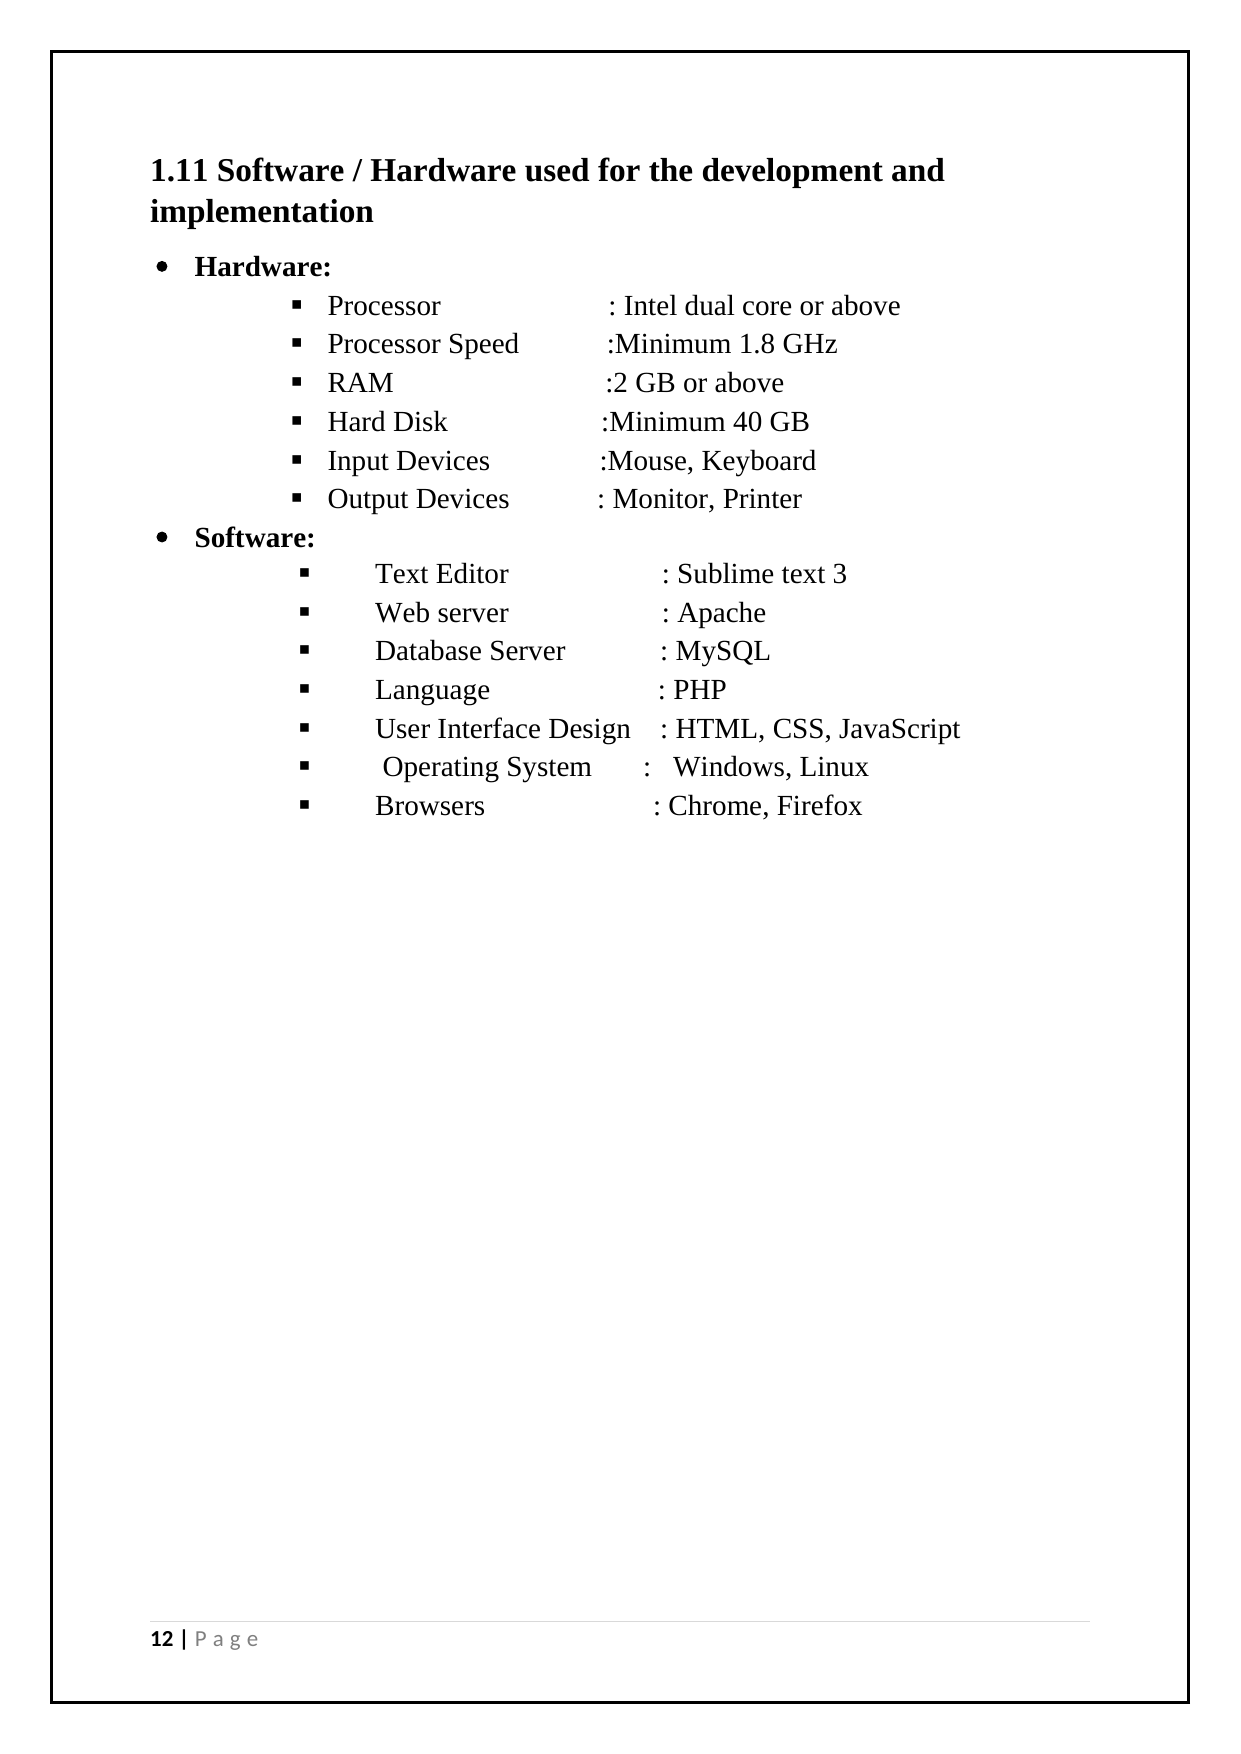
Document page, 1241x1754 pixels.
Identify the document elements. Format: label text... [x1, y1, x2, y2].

text 1.11 Software / Hardware used for the development and implementation [150, 150, 1090, 230]
list Hard Disk :Minimum 40 GB [290, 404, 1090, 438]
list Output Devices : Monitor, Printer [290, 481, 1090, 515]
list Hardware: [157, 249, 1090, 283]
list Text Editor : Sublime text 3 [298, 556, 1090, 590]
list Language : PHP [298, 672, 1090, 706]
list Processor : Intel dual core or above [290, 288, 1090, 322]
list Software: [157, 520, 1090, 553]
list User Interface Design : HTML, CSS, JavaScript [298, 711, 1090, 744]
list Database Server : MySQL [298, 633, 1090, 667]
list Processor Speed :Minimum 1.8 GHz [290, 327, 1090, 360]
list Browsers : Chrome, Firefox [298, 788, 1090, 822]
list Input Devices :Mouse, Keyboard [290, 443, 1090, 476]
list Operating System : Windows, Linux [298, 749, 1090, 783]
list Web server : Apache [298, 595, 1090, 628]
list RAM :2 GB or above [290, 365, 1090, 399]
